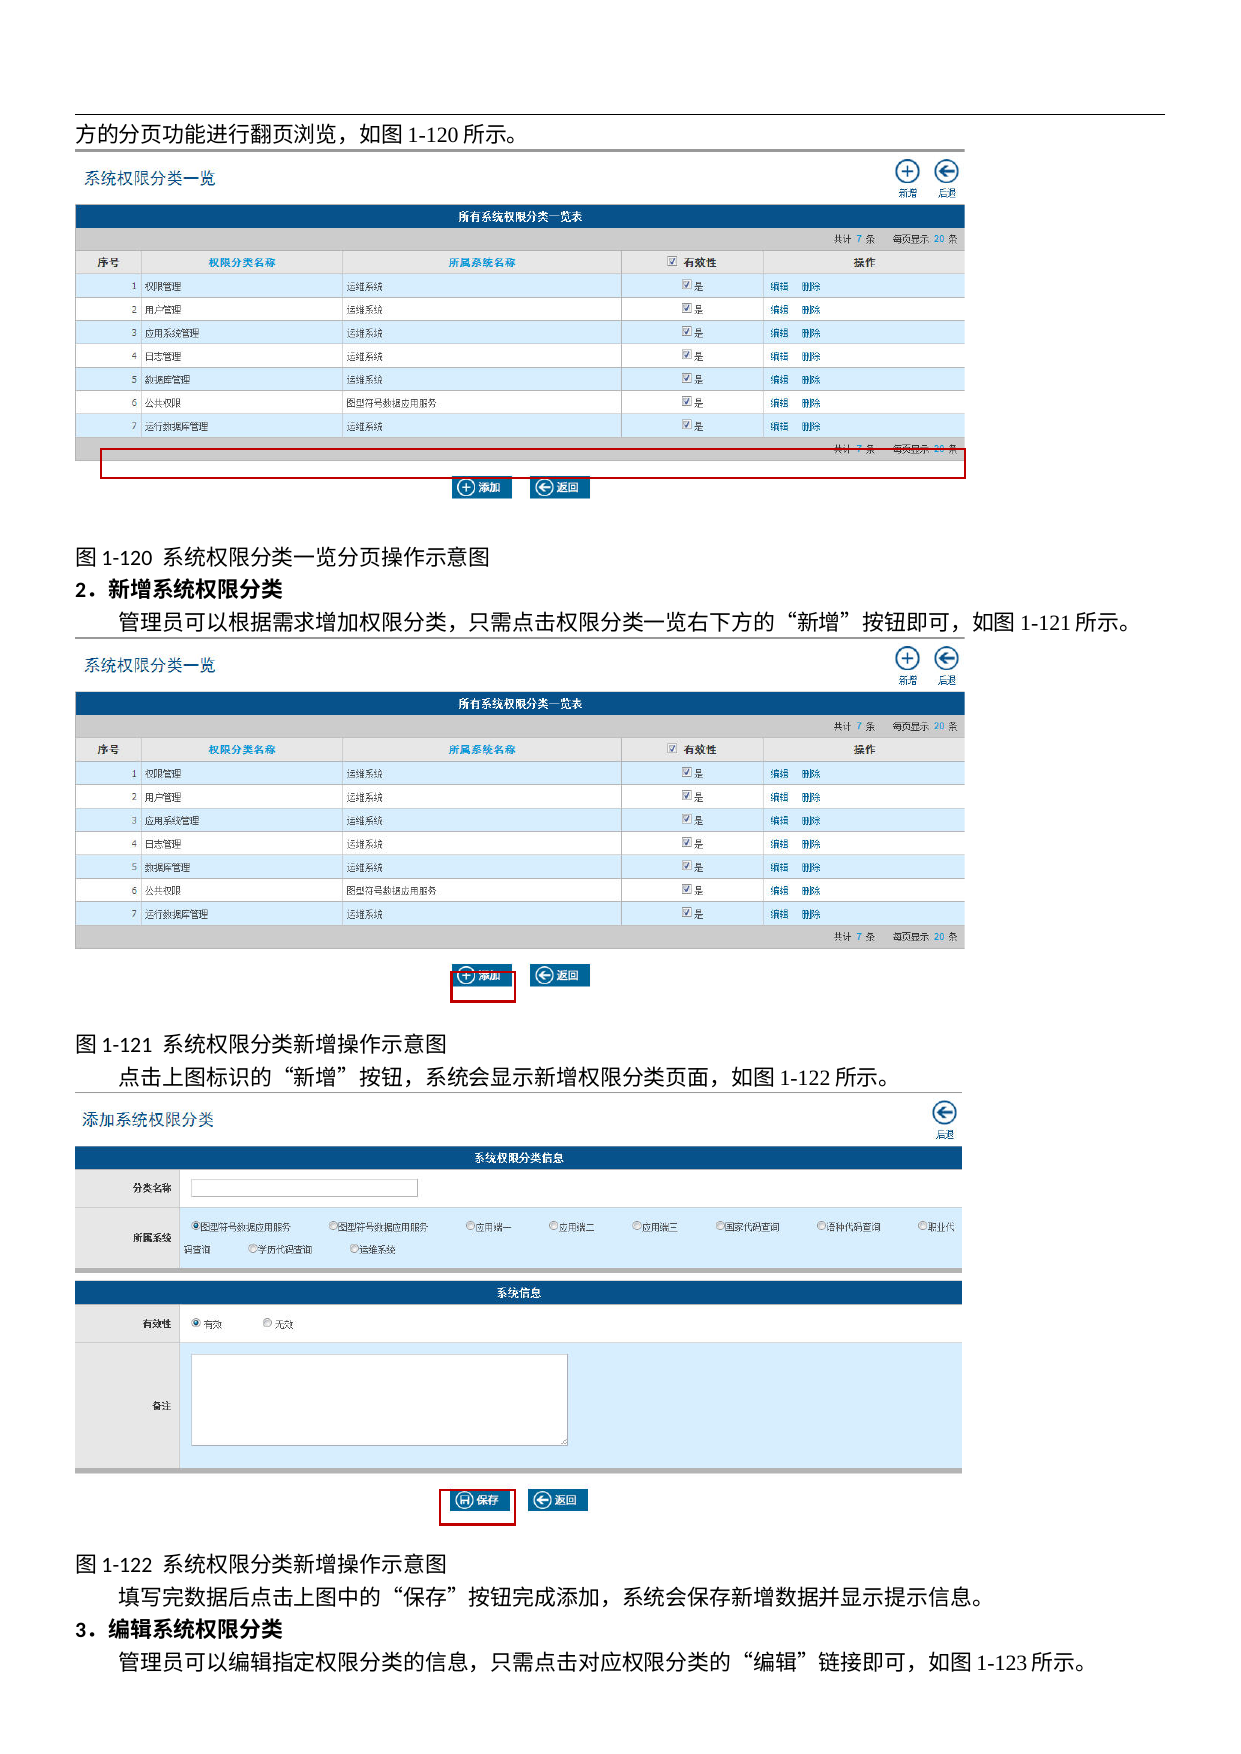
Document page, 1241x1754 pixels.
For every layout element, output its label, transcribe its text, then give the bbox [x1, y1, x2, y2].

picture [75, 1092, 962, 1526]
picture [557, 482, 569, 492]
text 管理员可以根据需求增加权限分类，只需点击权限分类一览右下方的“新增”按钮即可，如图1-121所示。 [75, 604, 1165, 637]
picture [102, 450, 964, 477]
picture [441, 1491, 514, 1523]
text 填写完数据后点击上图中的“保存”按钮完成添加，系统会保存新增数据并显示提示信息。 [75, 1579, 1165, 1612]
picture [75, 149, 965, 511]
text 2．新增系统权限分类 [75, 572, 1165, 604]
text 管理员可以编辑指定权限分类的信息，只需点击对应权限分类的“编辑”链接即可，如图1-123所示。 [75, 1644, 1165, 1677]
list 图1-121 系统权限分类新增操作示意图 [75, 1027, 1165, 1059]
picture [480, 973, 500, 980]
picture [453, 973, 514, 999]
picture [479, 1495, 498, 1505]
picture [75, 637, 965, 999]
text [75, 117, 1165, 149]
text 3．编辑系统权限分类 [75, 1612, 1165, 1644]
picture [569, 482, 578, 492]
text 点击上图标识的“新增”按钮，系统会显示新增权限分类页面，如图1-122所示。 [75, 1059, 1165, 1092]
picture [459, 1496, 474, 1507]
list 图1-120 系统权限分类一览分页操作示意图 [75, 539, 1165, 572]
picture [539, 481, 554, 492]
list 图1-122 系统权限分类新增操作示意图 [75, 1547, 1165, 1579]
picture [480, 482, 500, 492]
